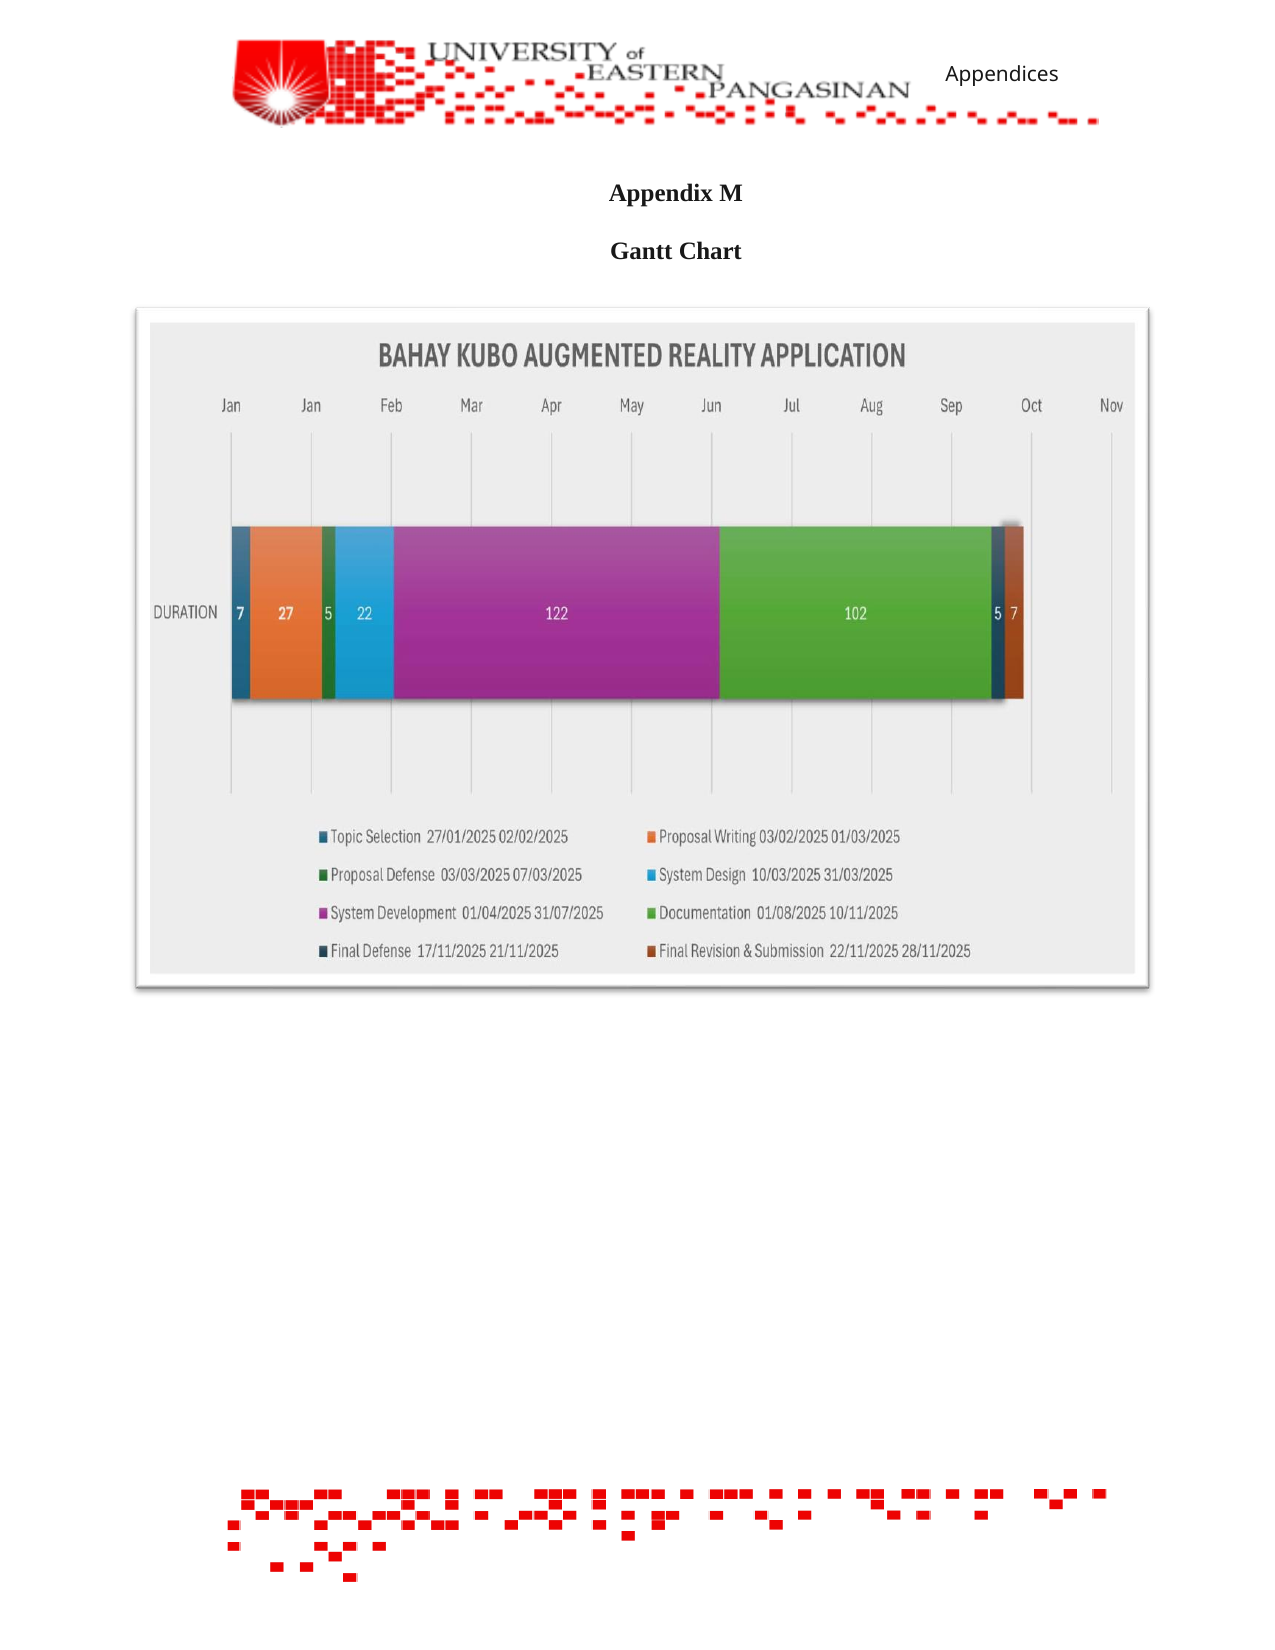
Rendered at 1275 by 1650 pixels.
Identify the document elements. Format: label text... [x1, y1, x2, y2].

text Appendix M Gantt Chart [608, 178, 743, 265]
picture [128, 304, 1155, 998]
picture [231, 39, 1099, 130]
picture [227, 1489, 1107, 1582]
